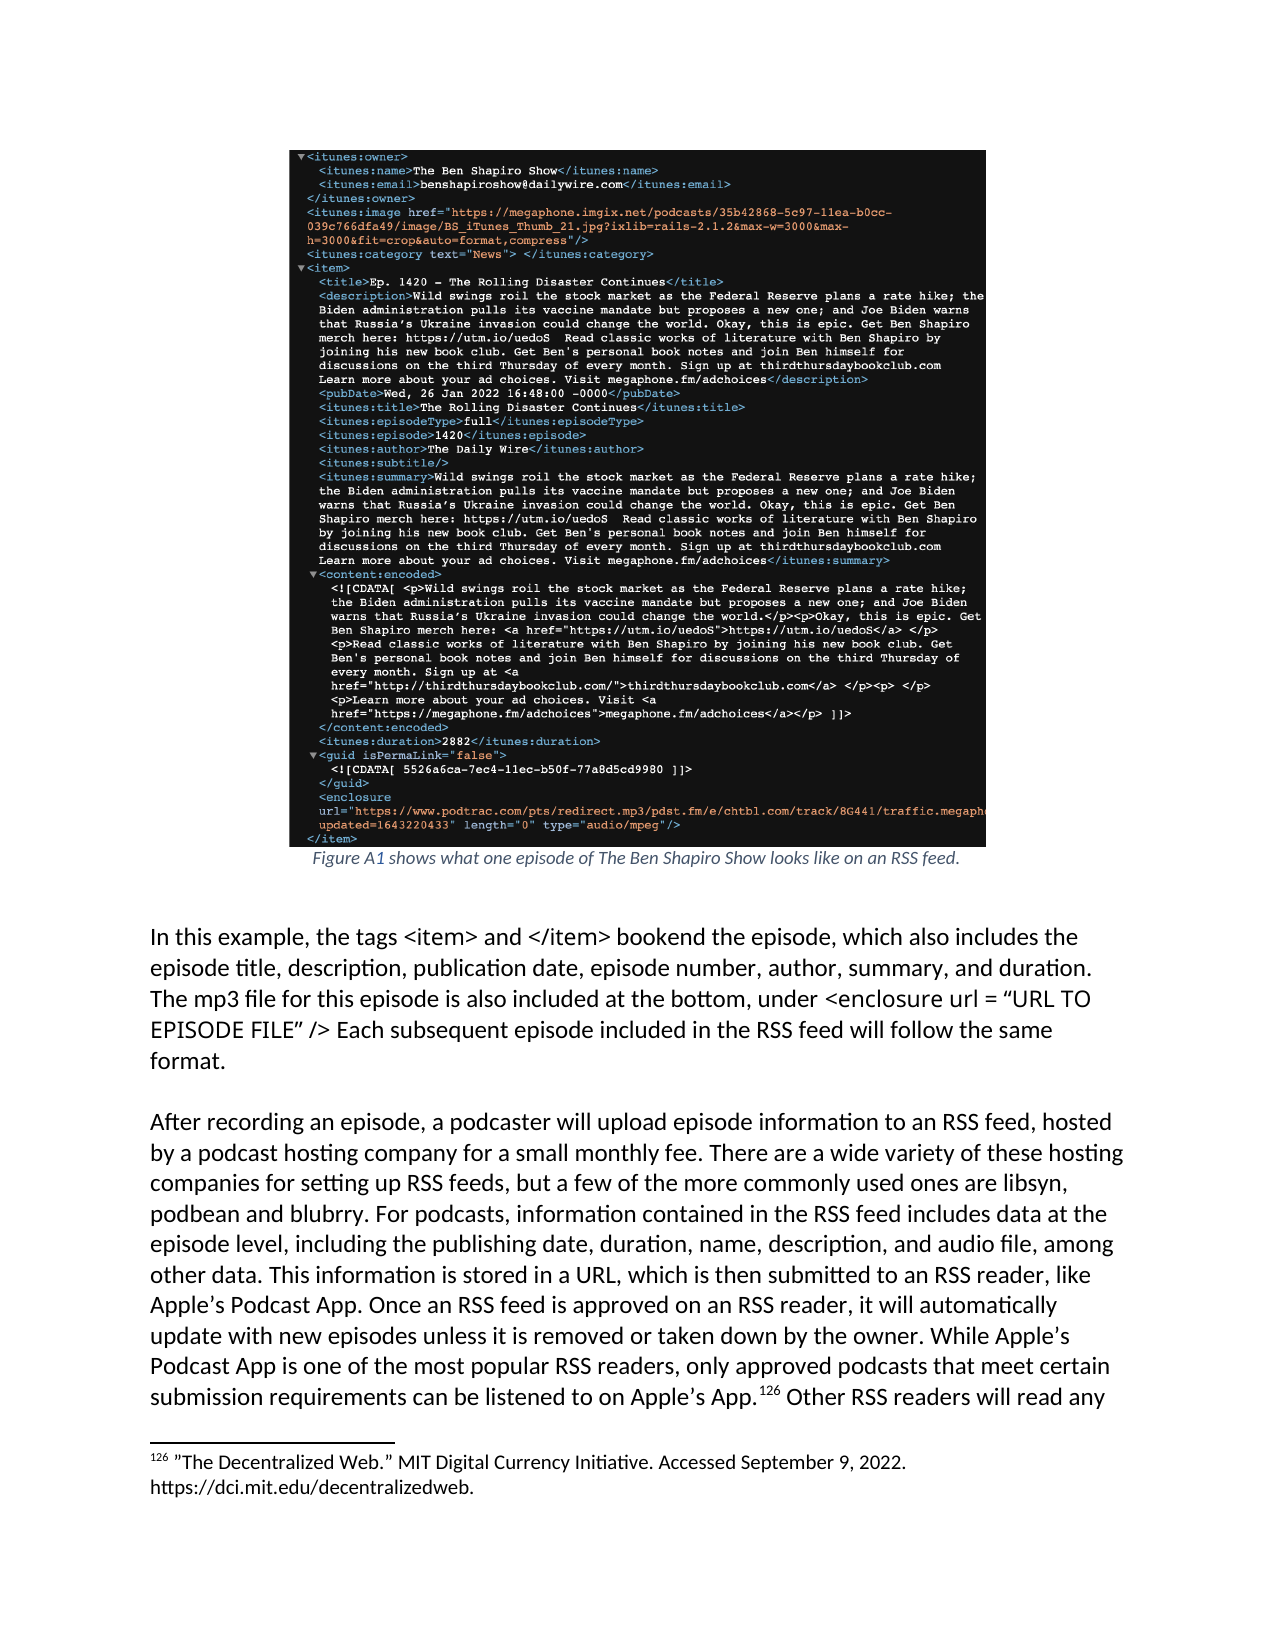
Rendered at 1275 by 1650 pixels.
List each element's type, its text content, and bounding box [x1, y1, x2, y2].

text Figure A1 shows what one episode of The Ben Shapiro Show looks like on an RSS feed. [150, 847, 1125, 869]
text In this example, the tags <item> and </item> bookend the episode, which also includes the episode title, description, publication date, episode number, author, summary, and duration. The mp3 file for this episode is also included at the bottom, under <enclosure url = “URL TO EPISODE FILE” /> Each subsequent episode included in the RSS feed will follow the same format. [150, 921, 1125, 1076]
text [150, 1106, 1125, 1411]
picture [289, 150, 986, 847]
